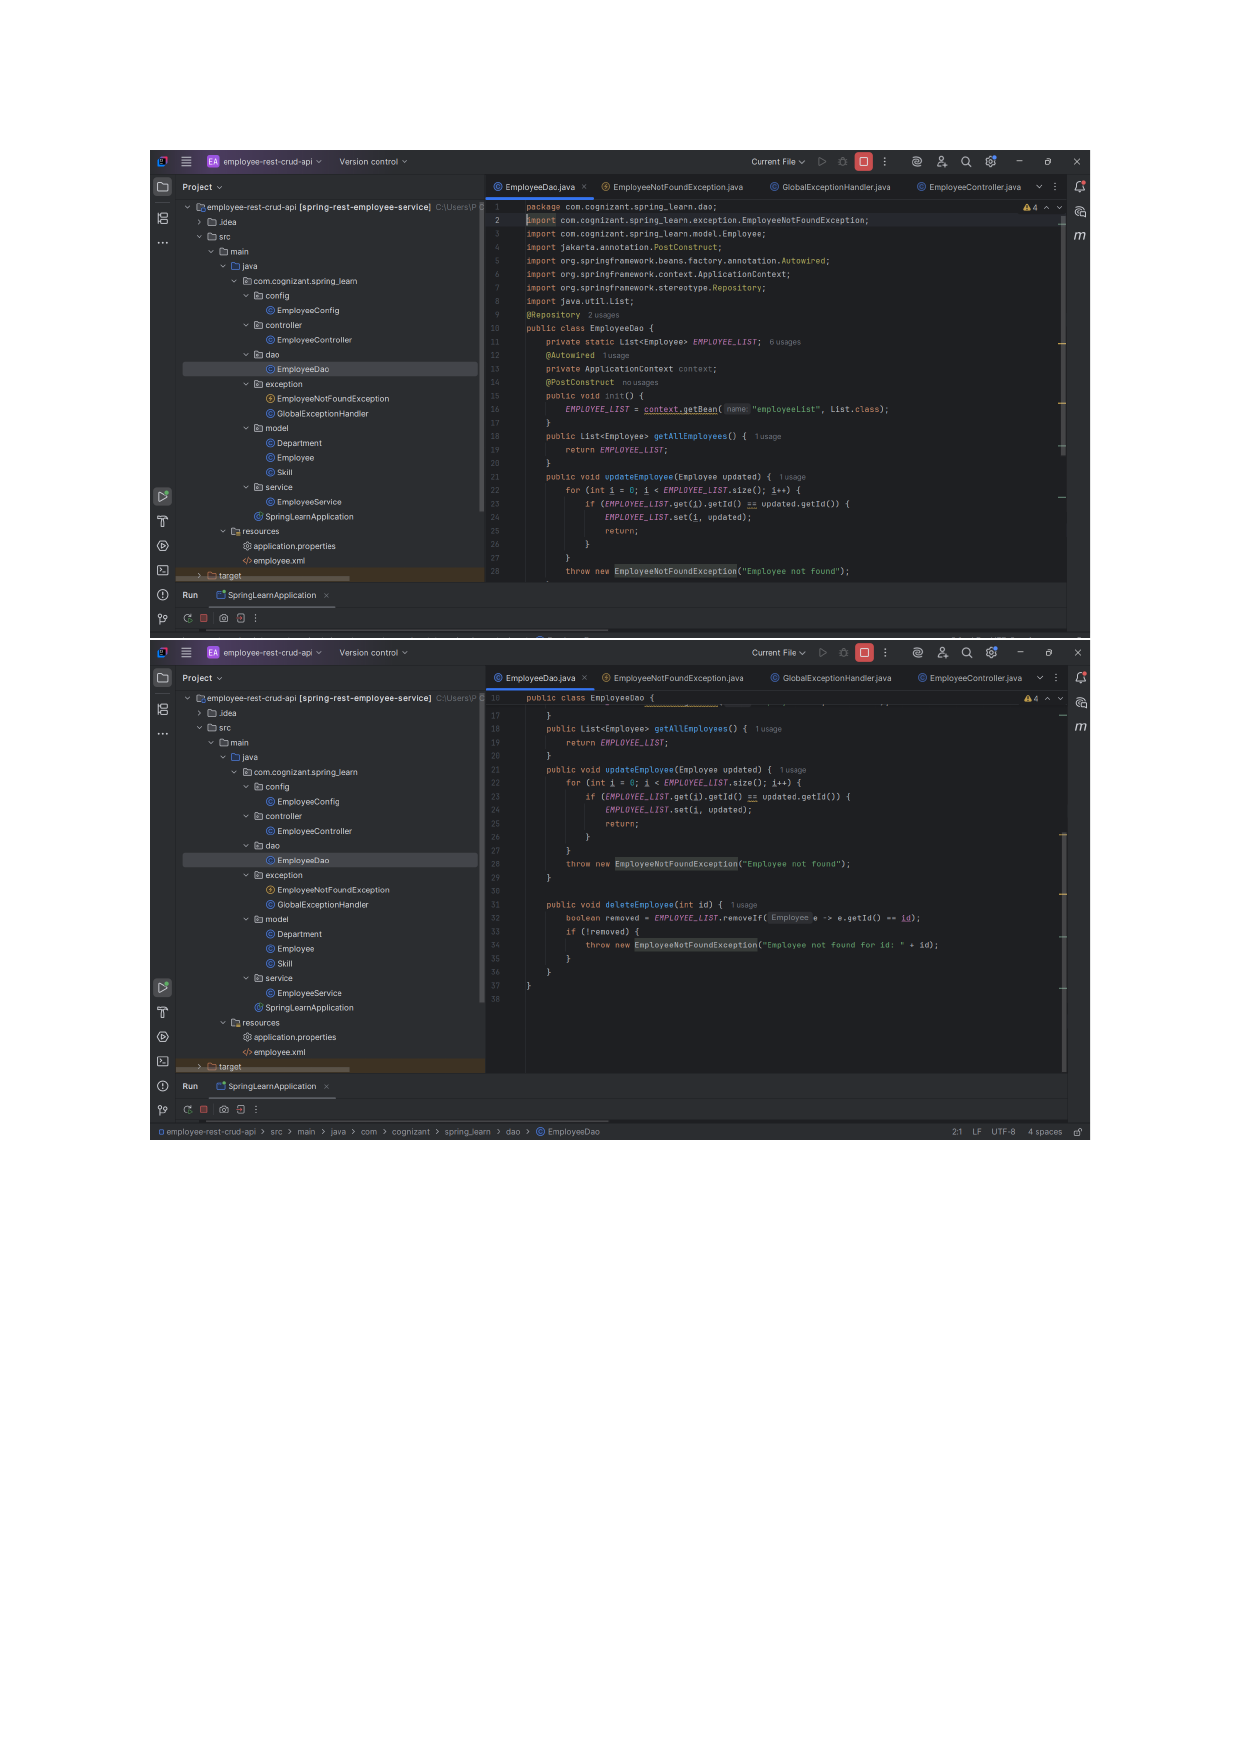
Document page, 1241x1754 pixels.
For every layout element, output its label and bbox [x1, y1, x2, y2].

picture [150, 640, 1091, 1140]
picture [150, 150, 1091, 638]
